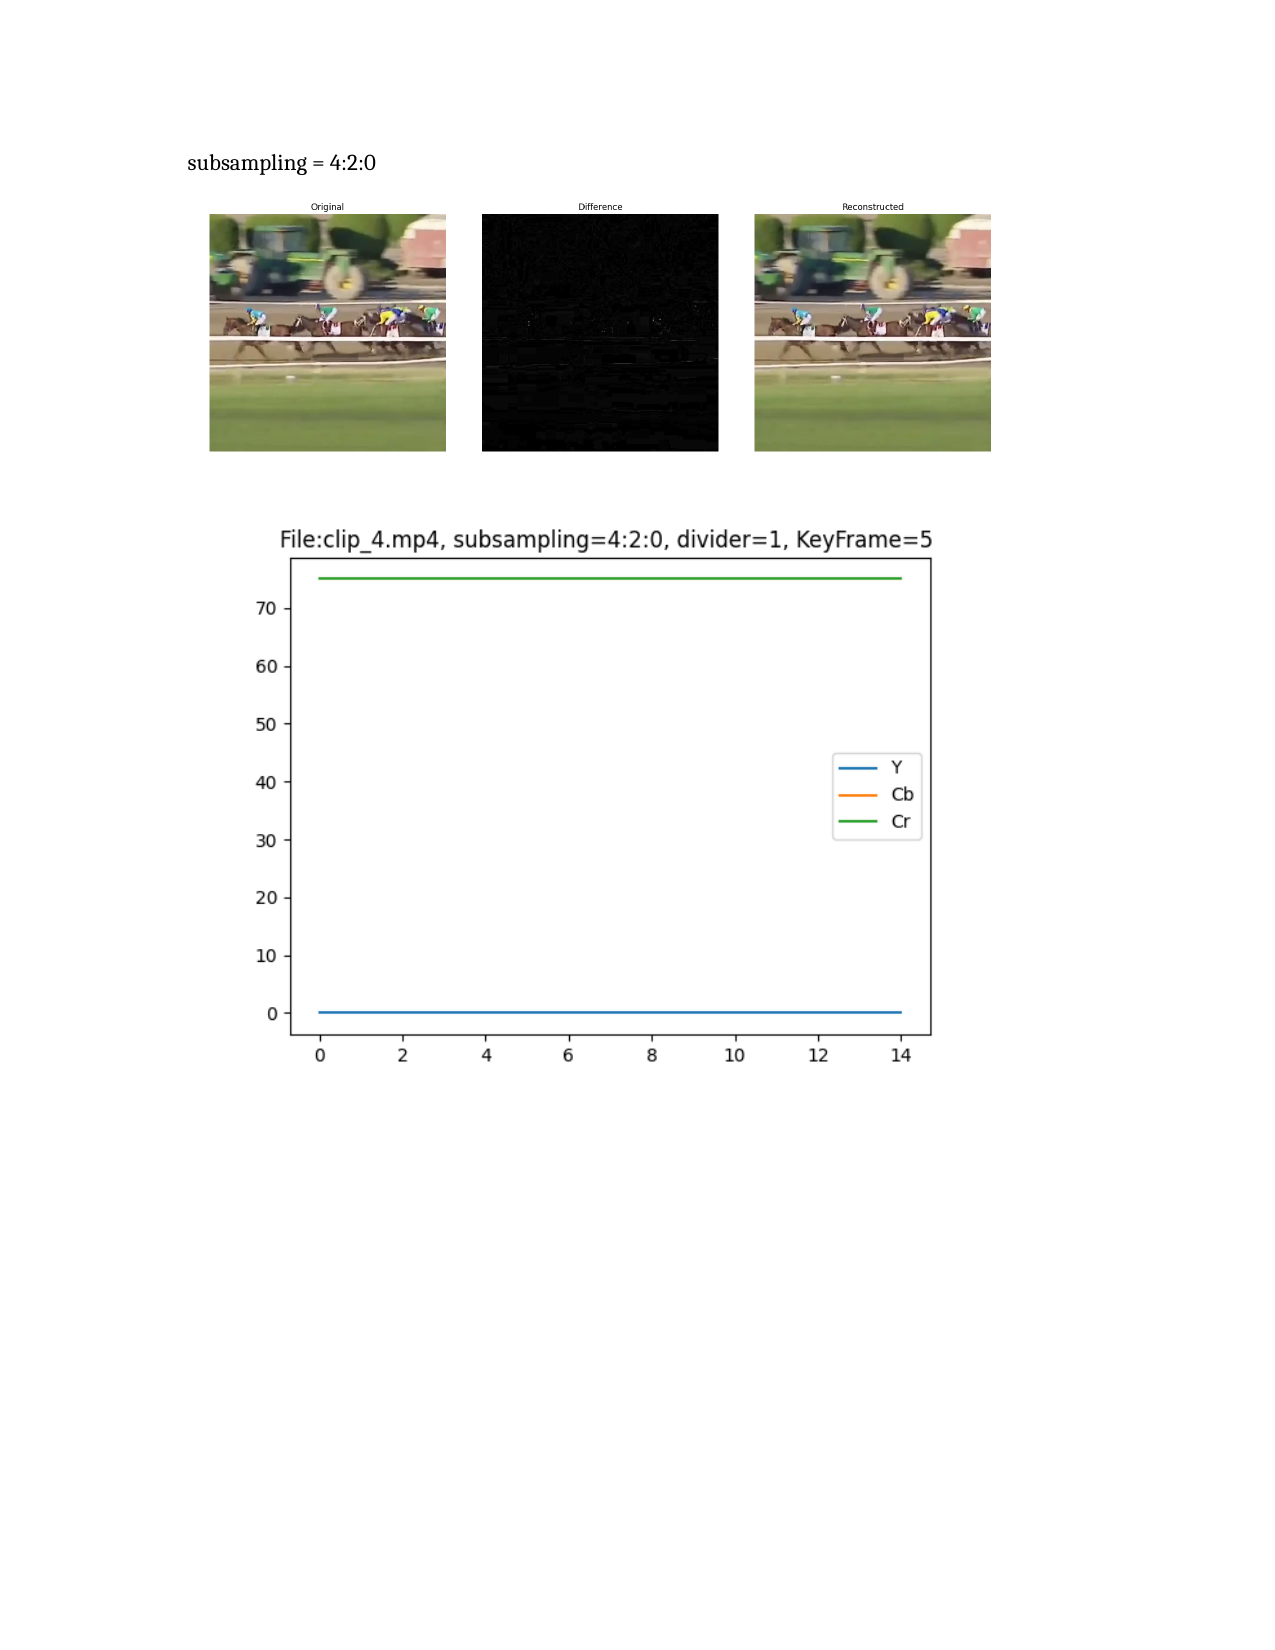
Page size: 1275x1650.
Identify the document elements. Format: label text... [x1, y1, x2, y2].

text subsampling = 4:2:0 [187, 150, 1087, 176]
picture [187, 483, 1013, 1103]
picture [187, 201, 1013, 459]
